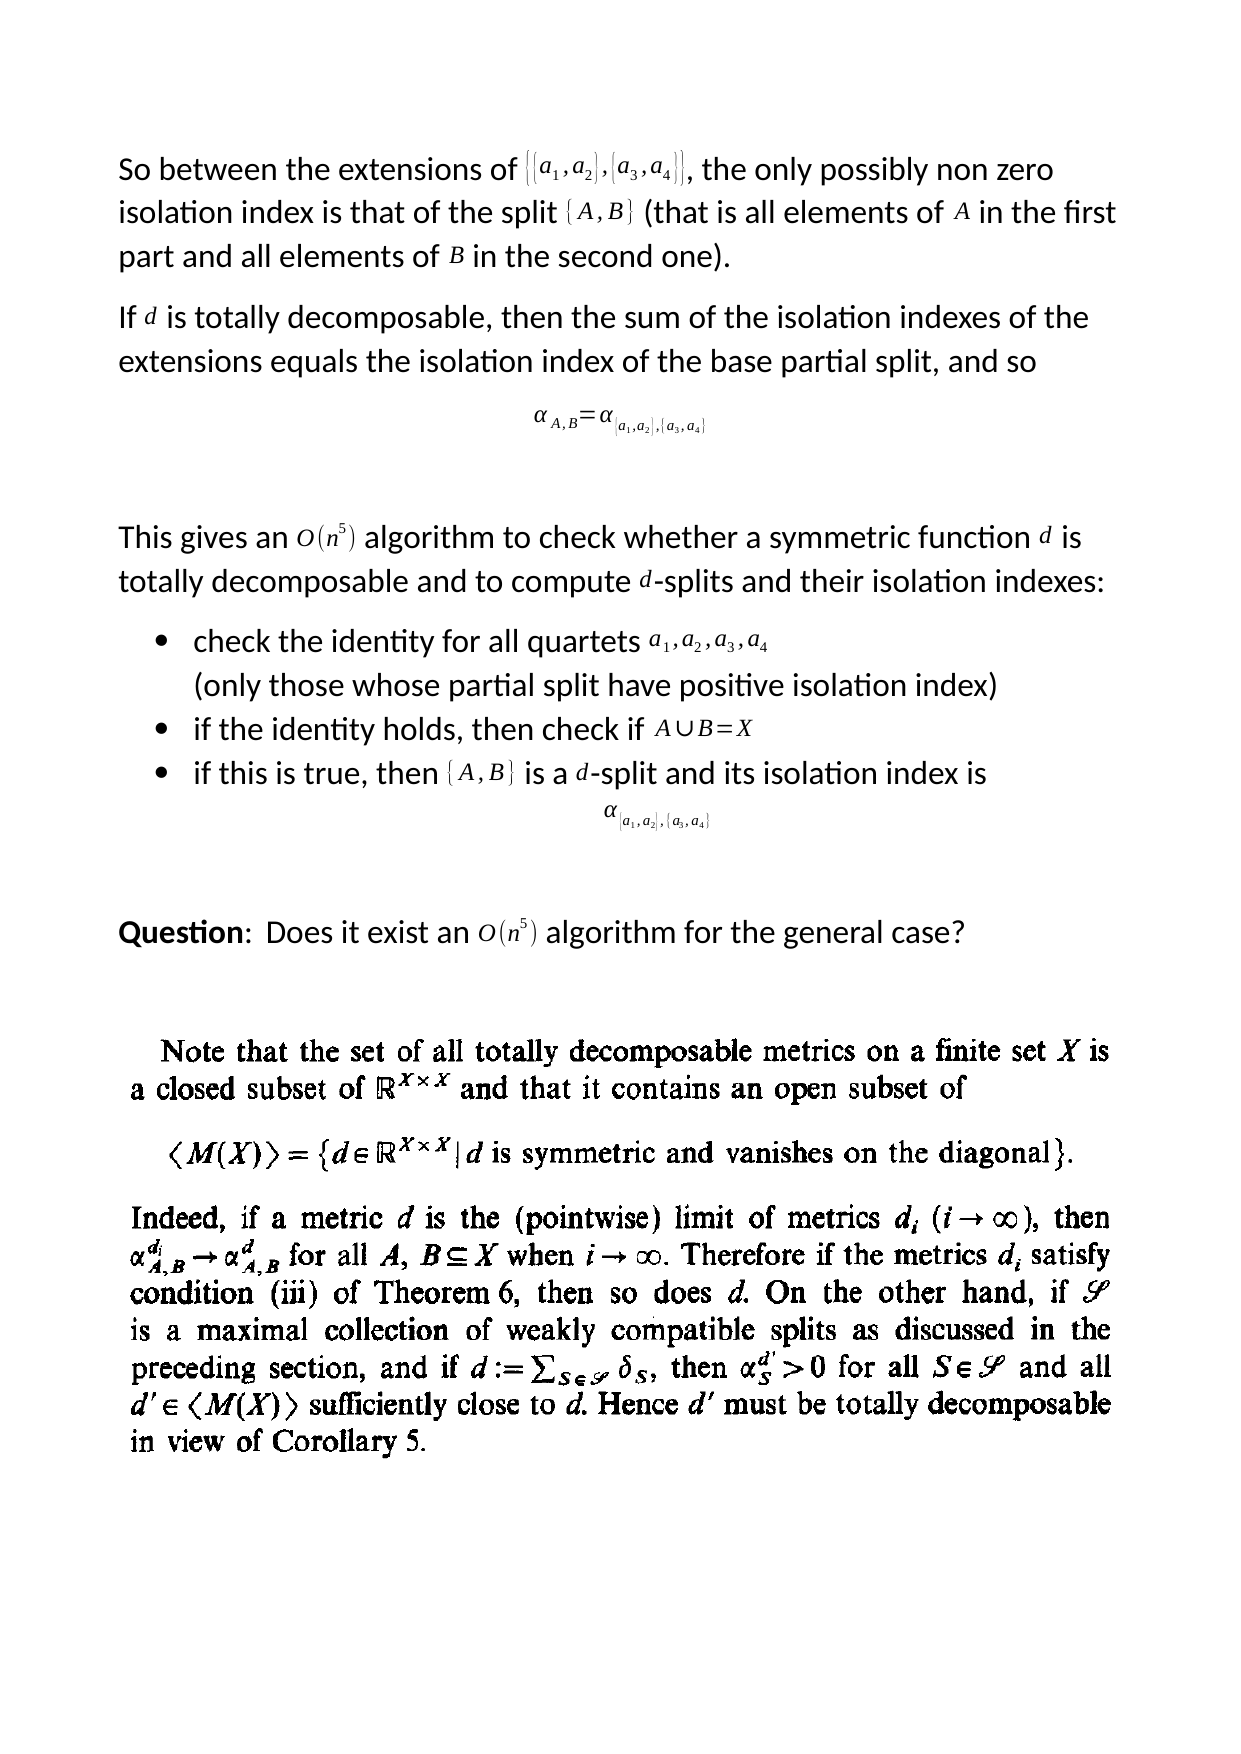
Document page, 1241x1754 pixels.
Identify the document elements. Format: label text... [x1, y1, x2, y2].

text So between the extensions of , the only possibly non zero isolation index is that of the split (that is all elements of in the first part and all elements of in the second one). [118, 148, 1122, 276]
list if the identity holds, then check if [156, 708, 1122, 749]
list check the identity for all quartets (only those whose partial split have positive isolation index) [156, 620, 1122, 705]
text Question: Does it exist an algorithm for the general case? [118, 911, 1122, 952]
text This gives an algorithm to check whether a symmetric function is totally decomposable and to compute -splits and their isolation indexes: [118, 516, 1122, 600]
list if this is true, then is a -split and its isolation index is [156, 752, 1122, 793]
text If is totally decomposable, then the sum of the isolation indexes of the extensions equals the isolation index of the base partial split, and so [118, 296, 1122, 381]
picture [118, 1032, 1123, 1459]
